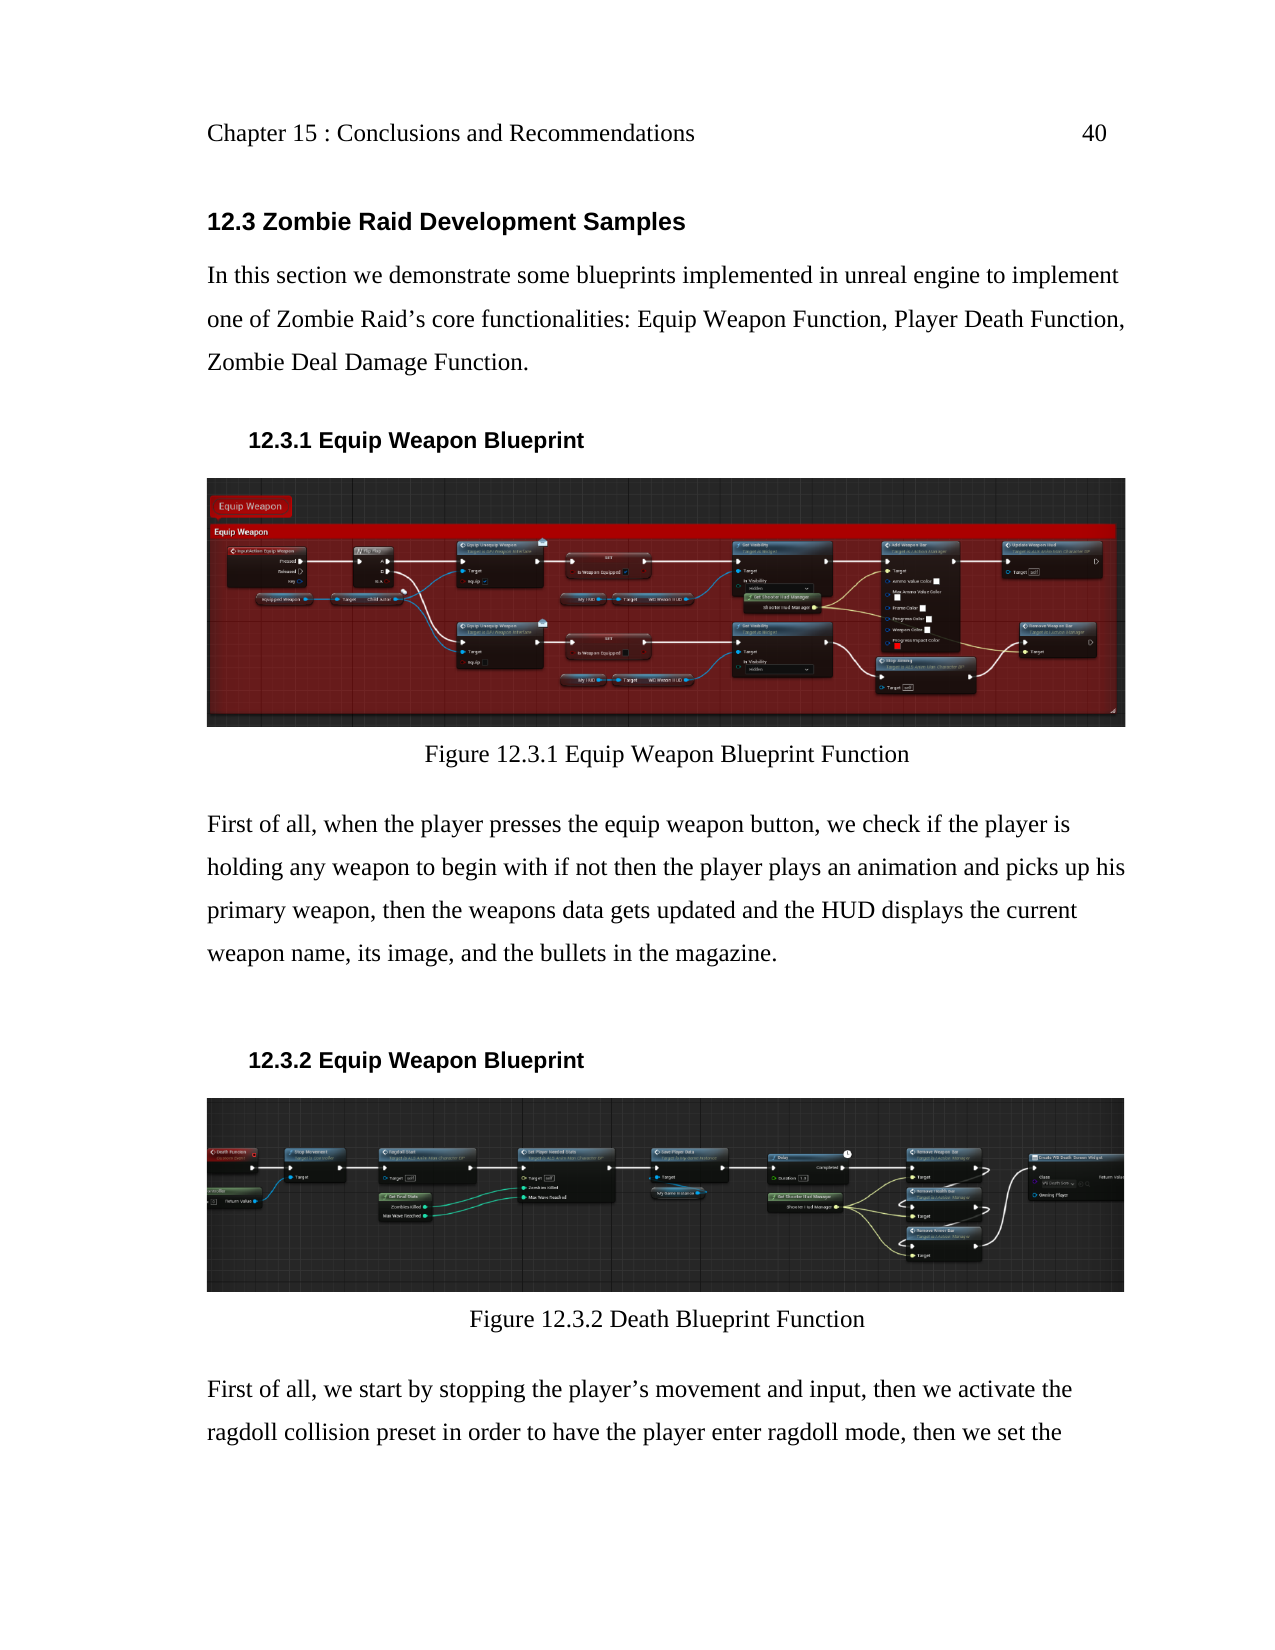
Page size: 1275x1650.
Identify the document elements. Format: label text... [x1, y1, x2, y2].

subtitle Equip Weapon Blueprint [248, 427, 1127, 454]
text Figure 12.3.2 Death Blueprint Function [207, 1304, 1127, 1333]
text In this section we demonstrate some blueprints implemented in unreal engine to implement one of Zombie Raid’s core functionalities: Equip Weapon Function, Player Death Function, Zombie Deal Damage Function. [207, 261, 1127, 376]
text First of all, when the player presses the equip weapon button, we check if the player is holding any weapon to begin with if not then the player plays an animation and picks up his primary weapon, then the weapons data gets updated and the HUD displays the current weapon name, its image, and the bullets in the magazine. [207, 809, 1127, 967]
picture [206, 1098, 1125, 1292]
subtitle Equip Weapon Blueprint [248, 1047, 1127, 1074]
subtitle Zombie Raid Development Samples [207, 207, 1127, 236]
picture [206, 478, 1126, 727]
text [207, 1374, 1127, 1446]
text Figure 12.3.1 Equip Weapon Blueprint Function [207, 739, 1127, 767]
